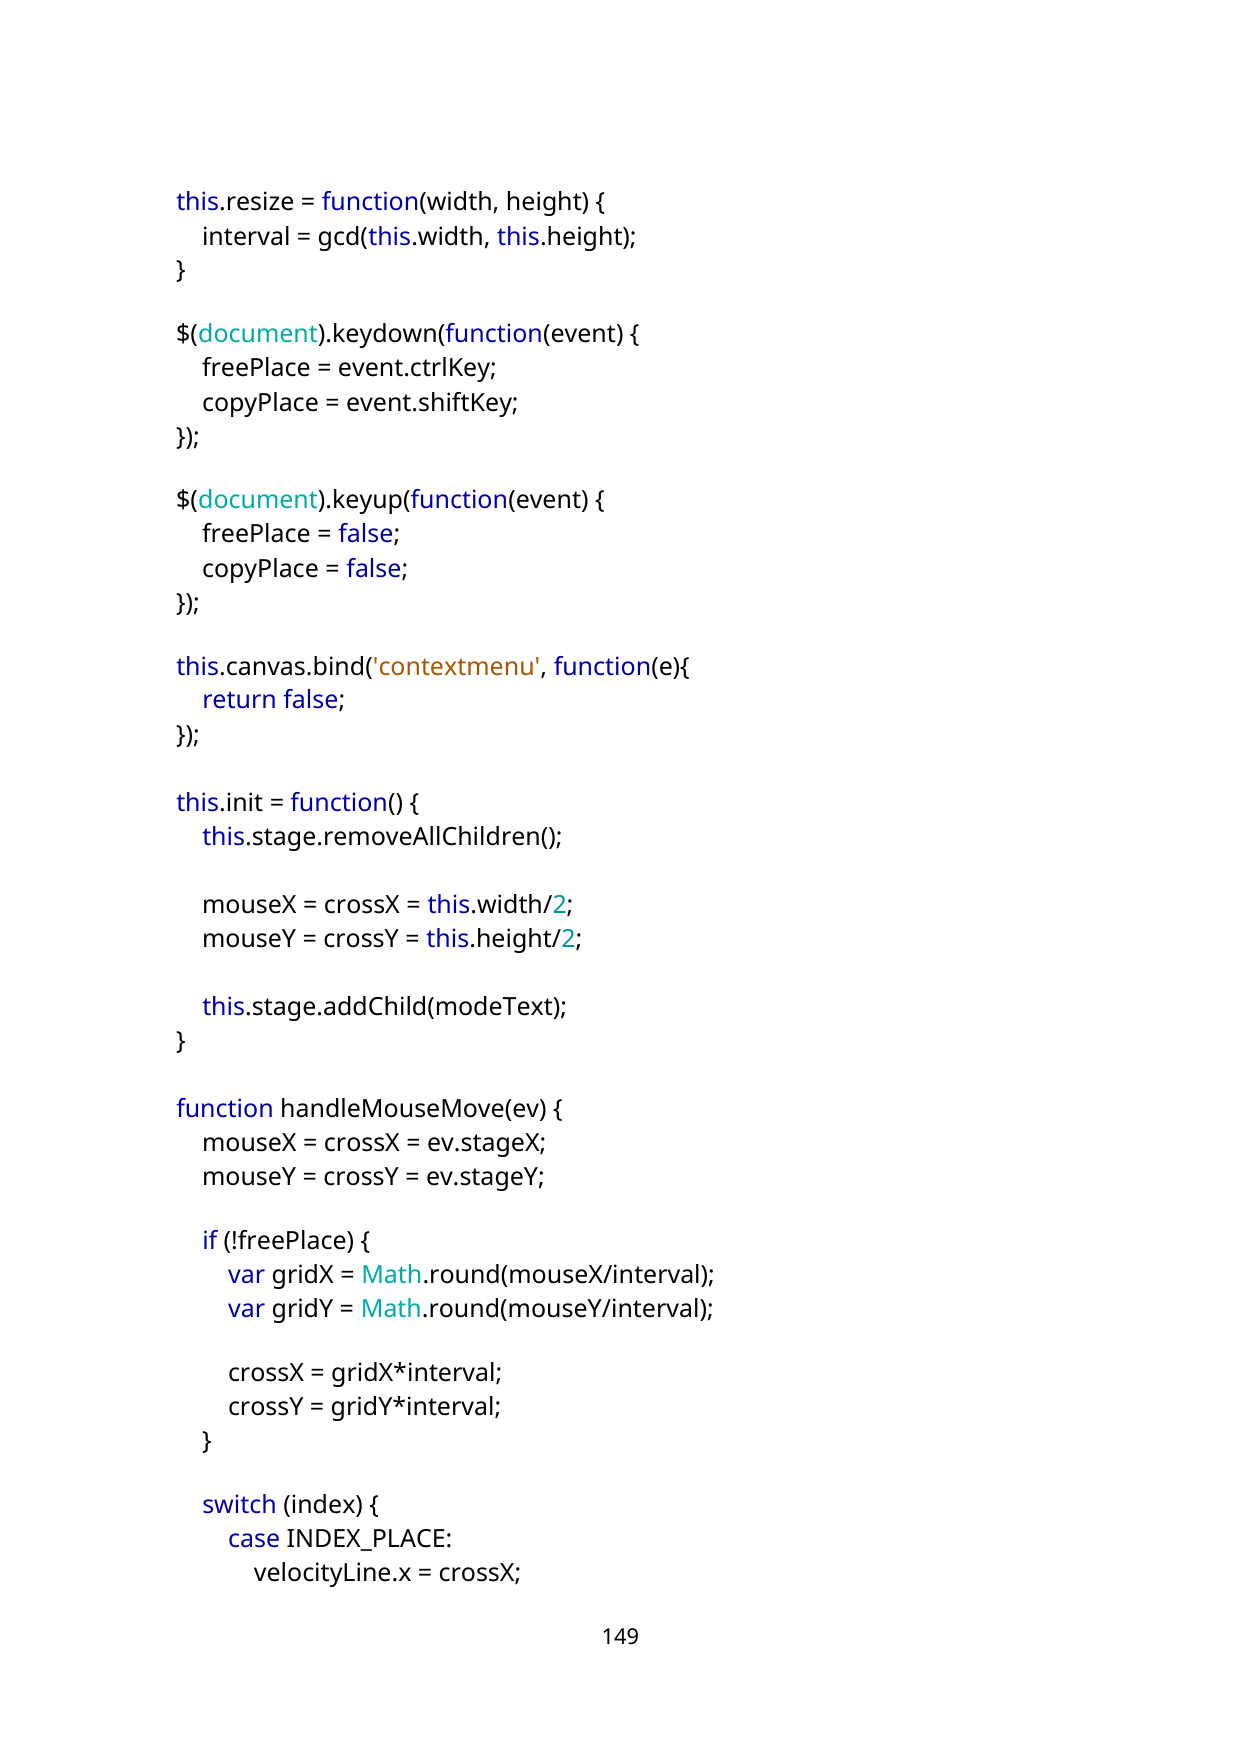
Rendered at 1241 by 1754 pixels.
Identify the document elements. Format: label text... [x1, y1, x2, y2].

text this.resize = function(width, height) { [150, 184, 1090, 218]
text switch (index) { [150, 1487, 1090, 1521]
text mouseX = crossX = ev.stageX; [150, 1125, 1090, 1159]
text var gridX = Math.round(mouseX/interval); [150, 1257, 1090, 1291]
text this.canvas.bind('contextmenu', function(e){ [150, 648, 1090, 682]
text } [150, 1423, 1090, 1457]
text case INDEX_PLACE: [150, 1521, 1090, 1555]
text if (!freePlace) { [150, 1223, 1090, 1257]
text freePlace = false; [150, 516, 1090, 550]
text function handleMouseMove(ev) { [150, 1091, 1090, 1125]
text mouseY = crossY = this.height/2; [150, 921, 1090, 955]
text crossY = gridY*interval; [150, 1389, 1090, 1423]
text copyPlace = false; [150, 550, 1090, 584]
text mouseY = crossY = ev.stageY; [150, 1159, 1090, 1193]
text this.stage.addChild(modeText); [150, 989, 1090, 1023]
text this.stage.removeAllChildren(); [150, 818, 1090, 852]
text $(document).keydown(function(event) { [150, 316, 1090, 350]
text this.init = function() { [150, 784, 1090, 818]
text return false; [150, 682, 1090, 716]
text freePlace = event.ctrlKey; [150, 350, 1090, 384]
text var gridY = Math.round(mouseY/interval); [150, 1291, 1090, 1325]
text crossX = gridX*interval; [150, 1355, 1090, 1389]
text }); [150, 418, 1090, 452]
text interval = gcd(this.width, this.height); [150, 218, 1090, 252]
text copyPlace = event.shiftKey; [150, 384, 1090, 418]
text velocityLine.x = crossX; [150, 1555, 1090, 1589]
text } [150, 252, 1090, 286]
text }); [150, 716, 1090, 750]
text } [150, 1023, 1090, 1057]
text }); [150, 584, 1090, 618]
text mouseX = crossX = this.width/2; [150, 887, 1090, 921]
text $(document).keyup(function(event) { [150, 482, 1090, 516]
